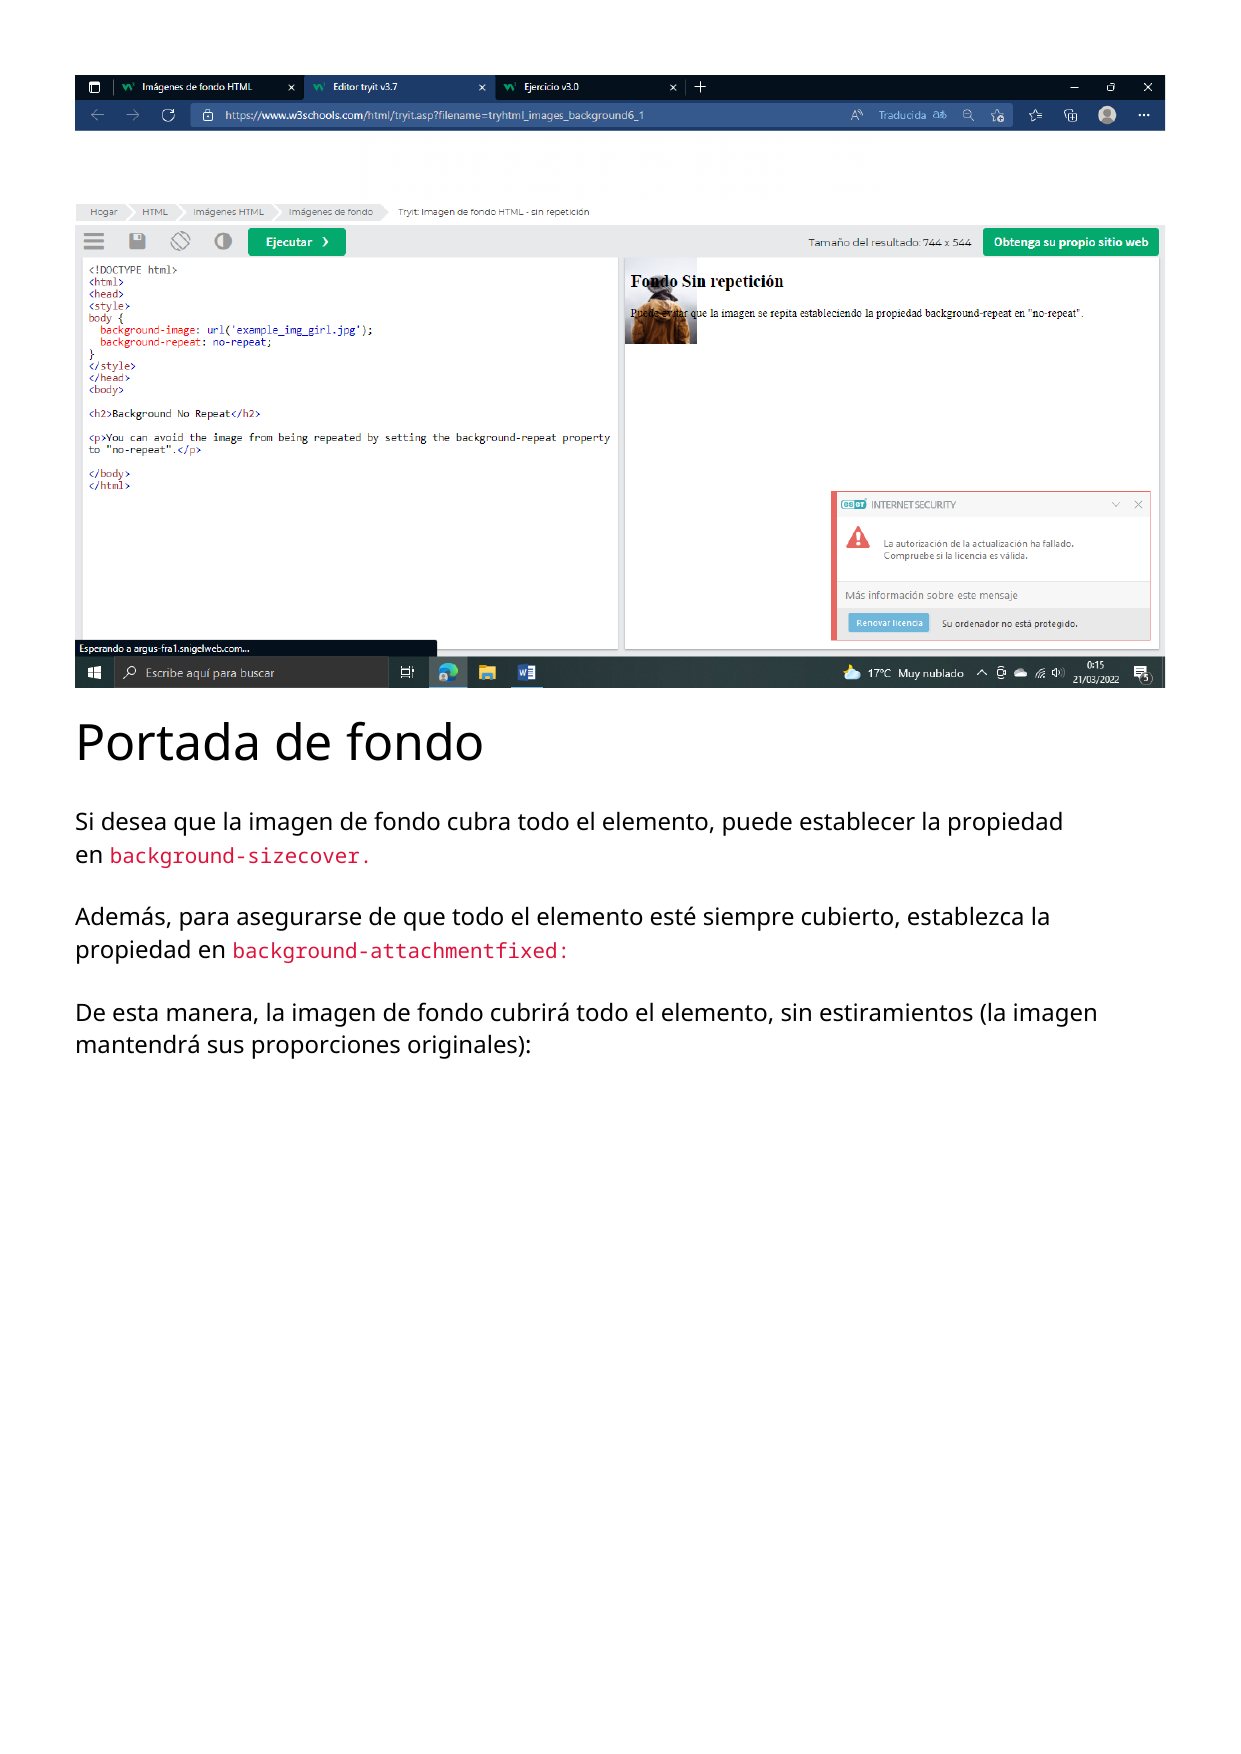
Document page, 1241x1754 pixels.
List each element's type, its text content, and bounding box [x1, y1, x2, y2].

picture [75, 75, 1166, 688]
subtitle Portada de fondo [75, 707, 1165, 775]
text Además, para asegurarse de que todo el elemento esté siempre cubierto, establezca la propiedad en background-attachmentfixed: [75, 900, 1165, 965]
text Si desea que la imagen de fondo cubra todo el elemento, puede establecer la propiedad en background-sizecover. [75, 805, 1165, 870]
text De esta manera, la imagen de fondo cubrirá todo el elemento, sin estiramientos (la imagen mantendrá sus proporciones originales): [75, 995, 1165, 1061]
